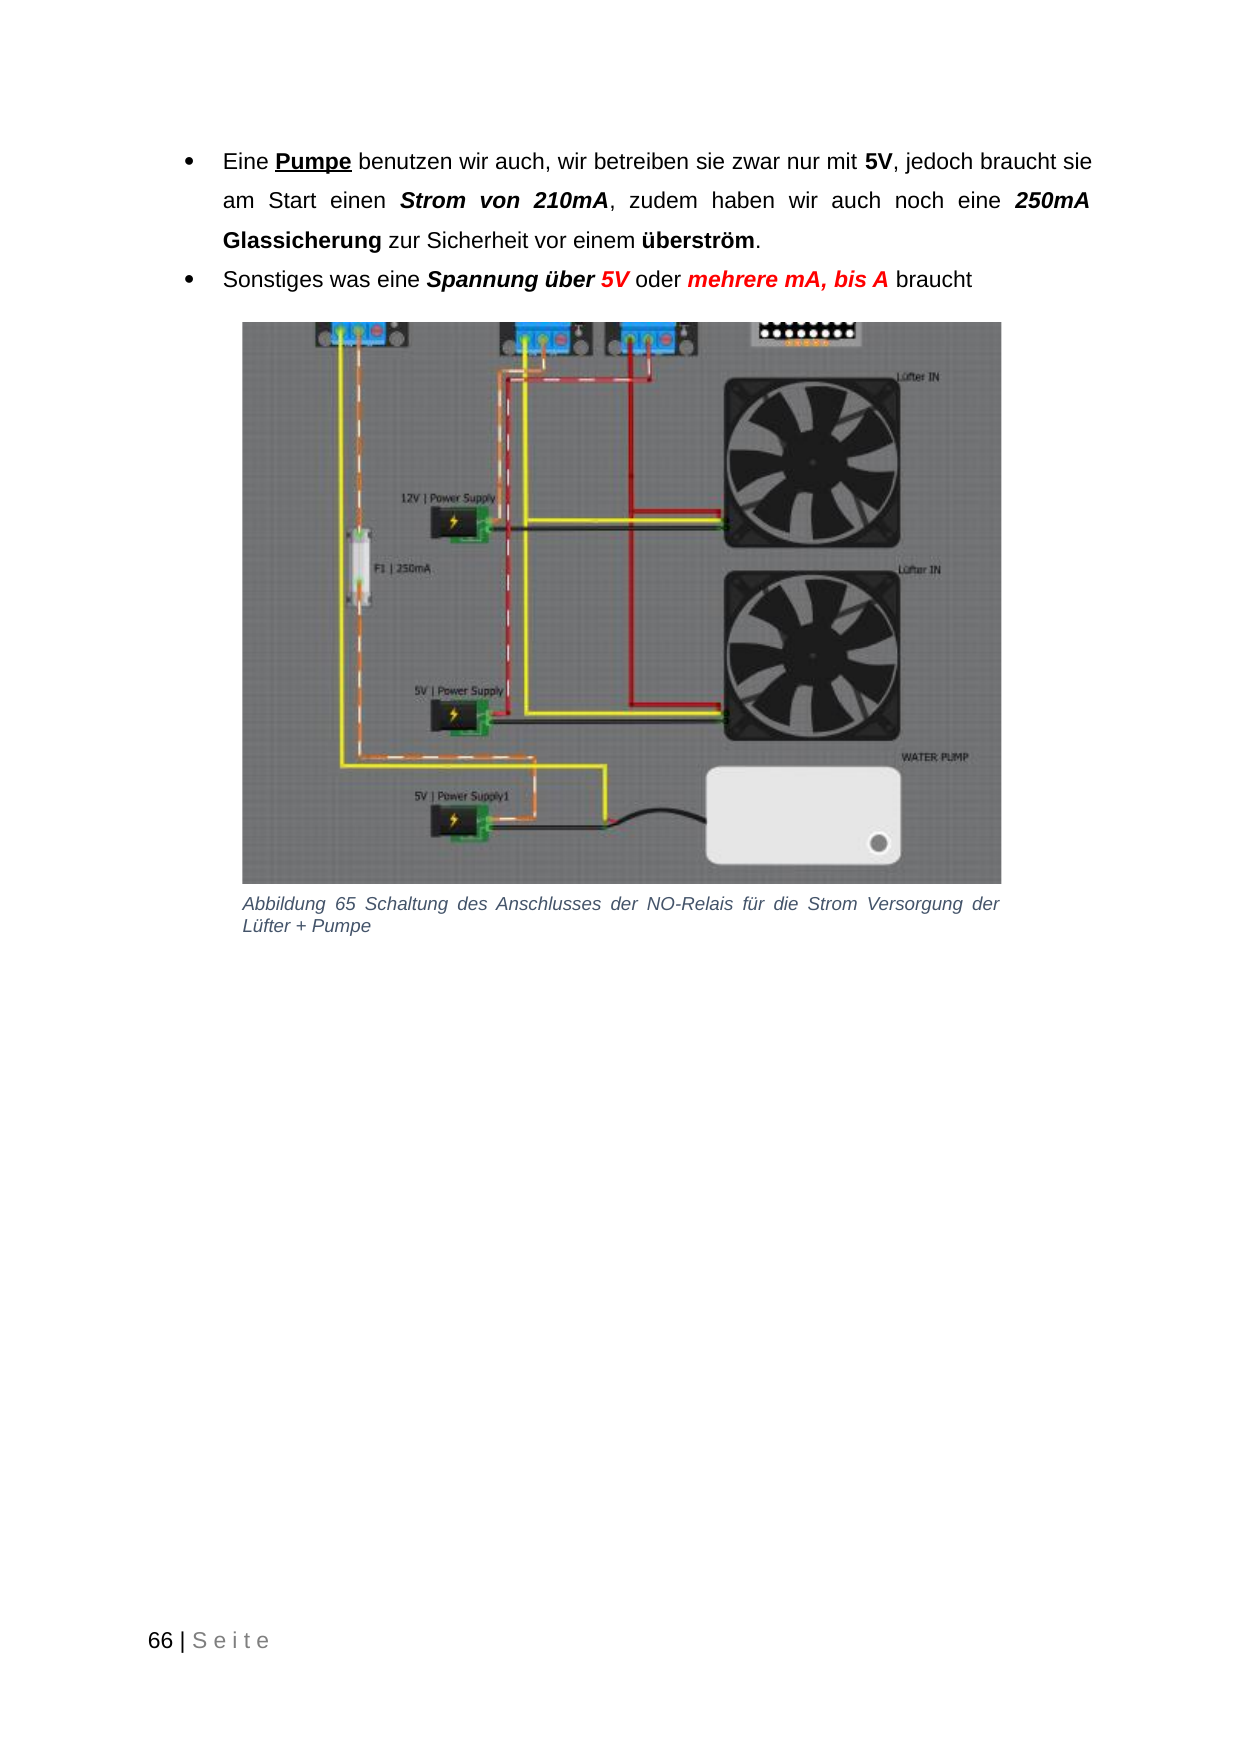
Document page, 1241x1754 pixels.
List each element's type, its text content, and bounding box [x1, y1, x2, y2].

list Sonstiges was eine Spannung über 5V oder mehrere mA, bis A braucht [185, 266, 1093, 292]
list Eine Pumpe benutzen wir auch, wir betreiben sie zwar nur mit 5V, jedoch braucht sie am Start einen Strom von 210mA, zudem haben wir auch noch eine 250mA Glassicherung zur Sicherheit vor einem überström. [185, 148, 1093, 253]
picture [242, 322, 1002, 884]
